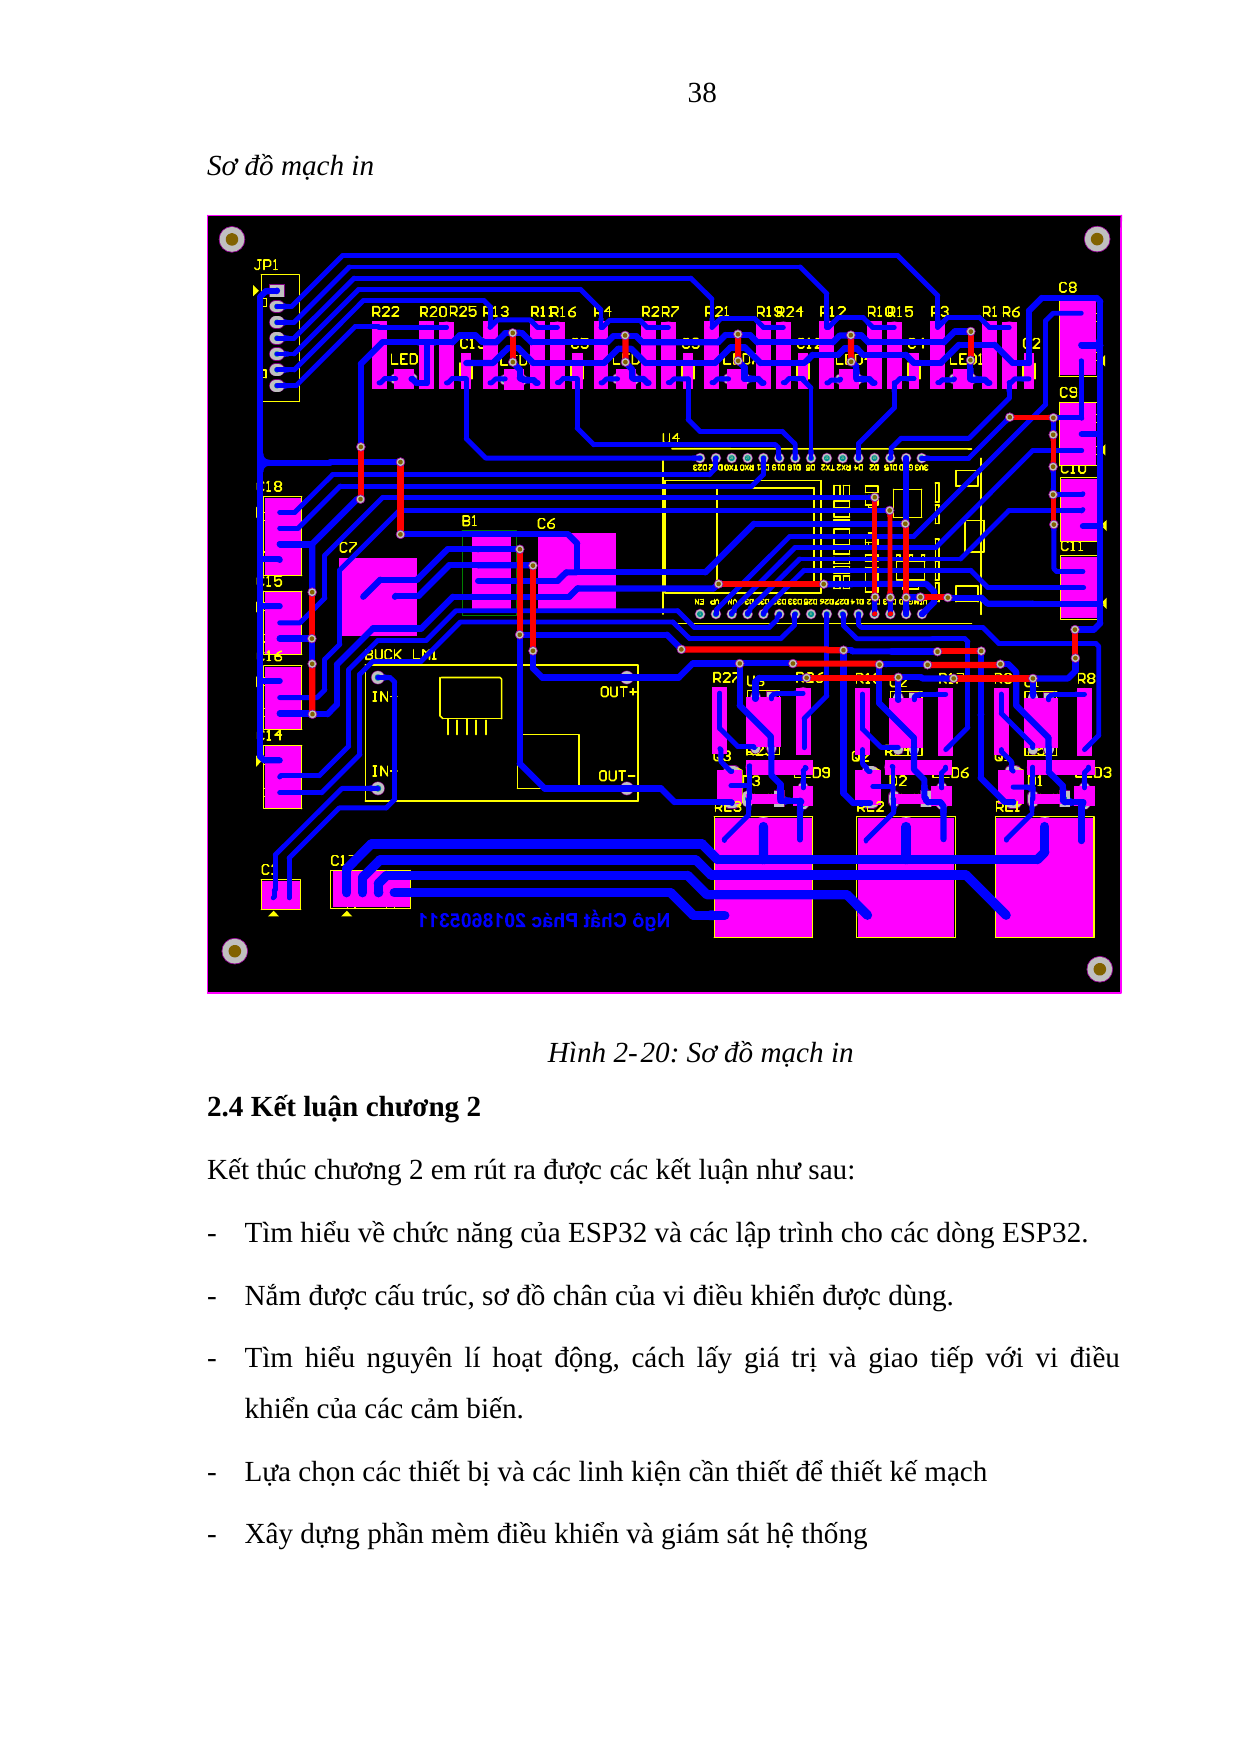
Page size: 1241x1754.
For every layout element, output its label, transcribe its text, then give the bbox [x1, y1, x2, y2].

list Tìm hiểu nguyên lí hoạt động, cách lấy giá trị và giao tiếp với vi điều khiển của các cảm biến. [207, 1341, 1122, 1424]
list Tìm hiểu về chức năng của ESP32 và các lập trình cho các dòng ESP32. [207, 1215, 1122, 1248]
list Xây dựng phần mèm điều khiển và giám sát hệ thống [207, 1516, 1122, 1550]
text Kết thúc chương 2 em rút ra được các kết luận như sau: [207, 1152, 1122, 1186]
subtitle Kết luận chương 2 [207, 1089, 1122, 1123]
text Sơ đồ mạch in [207, 148, 1122, 181]
list Nắm được cấu trúc, sơ đồ chân của vi điều khiển được dùng. [207, 1278, 1122, 1311]
list Lựa chọn các thiết bị và các linh kiện cần thiết để thiết kế mạch [207, 1454, 1122, 1487]
